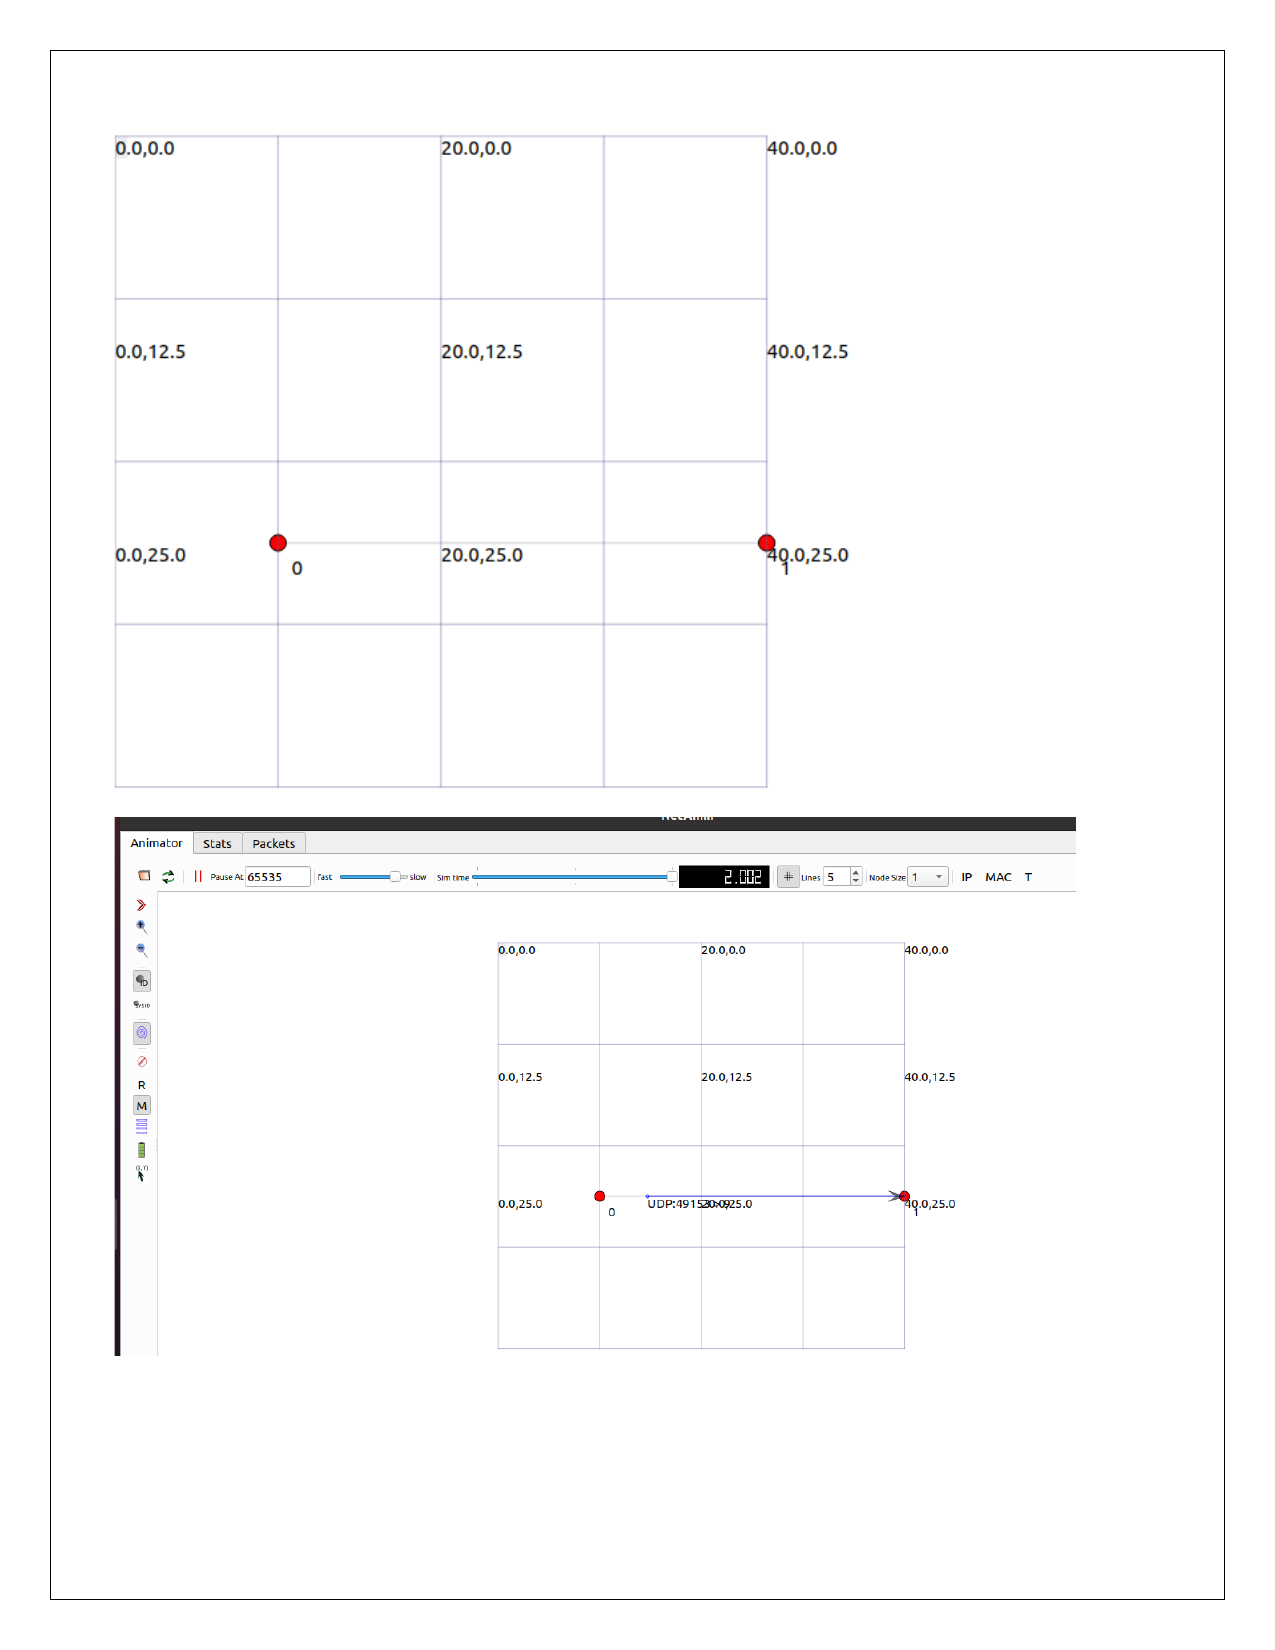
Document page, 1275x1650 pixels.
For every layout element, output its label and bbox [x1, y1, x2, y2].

picture [114, 817, 1076, 1356]
picture [114, 135, 850, 789]
